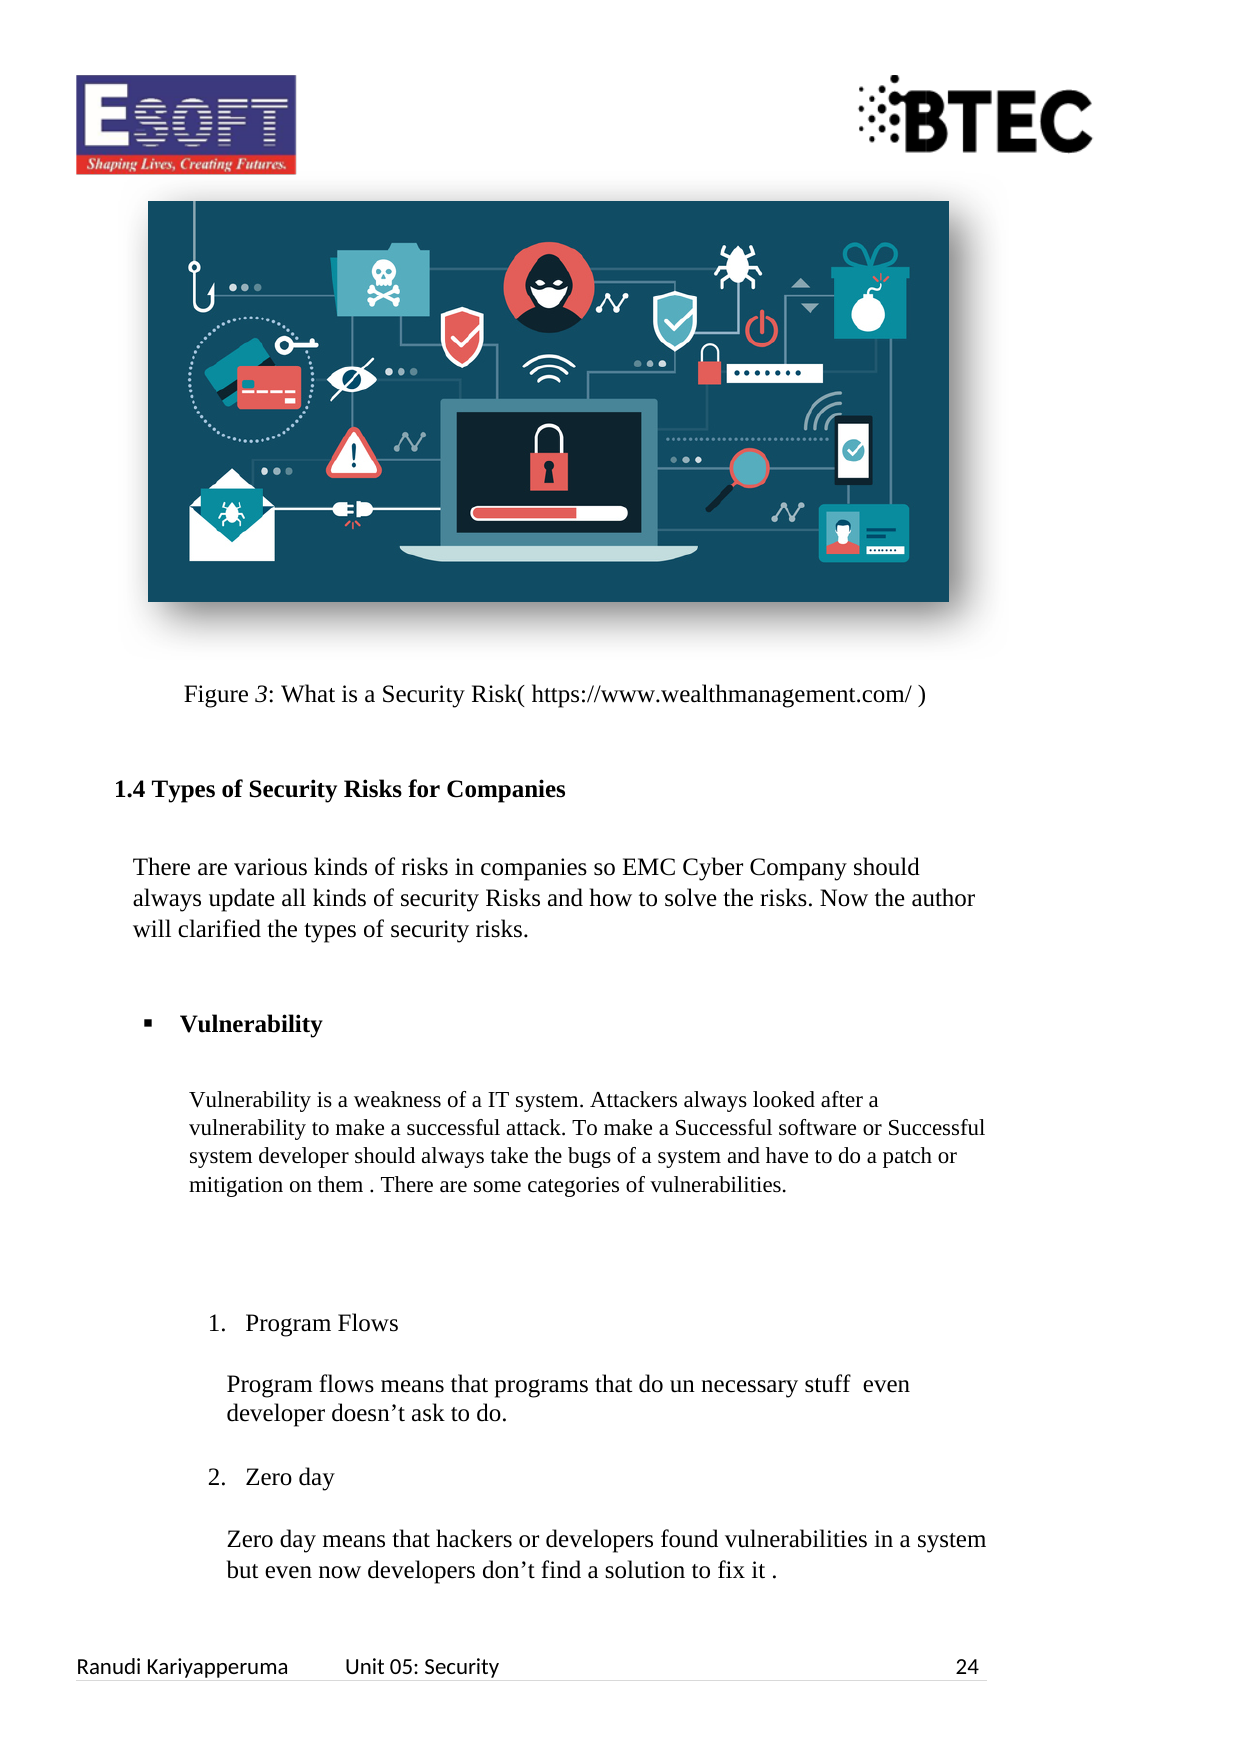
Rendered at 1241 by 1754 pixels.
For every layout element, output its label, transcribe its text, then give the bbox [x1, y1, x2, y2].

subtitle Types of Security Risks for Companies [114, 774, 987, 803]
text There are various kinds of risks in companies so EMC Cyber Company should always update all kinds of security Risks and how to solve the risks. Now the author will clarified the types of security risks. [133, 852, 987, 943]
list Program flows means that programs that do un necessary stuff even developer doesn’t ask to do. [226, 1369, 987, 1427]
picture [148, 201, 949, 602]
picture [76, 75, 1097, 177]
subtitle Program Flows [208, 1308, 987, 1337]
subtitle Zero day [208, 1462, 987, 1490]
text Figure 3: What is a Security Risk( https://www.wealthmanagement.com/ ) [123, 679, 987, 708]
subtitle Vulnerability [142, 1009, 987, 1038]
text Vulnerability is a weakness of a IT system. Attackers always looked after a vulnerability to make a successful attack. To make a Successful software or Successful system developer should always take the bugs of a system and have to do a patch or mitigation on them . There are some categories of vulnerabilities. [189, 1086, 987, 1197]
text Zero day means that hackers or developers found vulnerabilities in a system but even now developers don’t find a solution to fix it . [226, 1524, 987, 1583]
